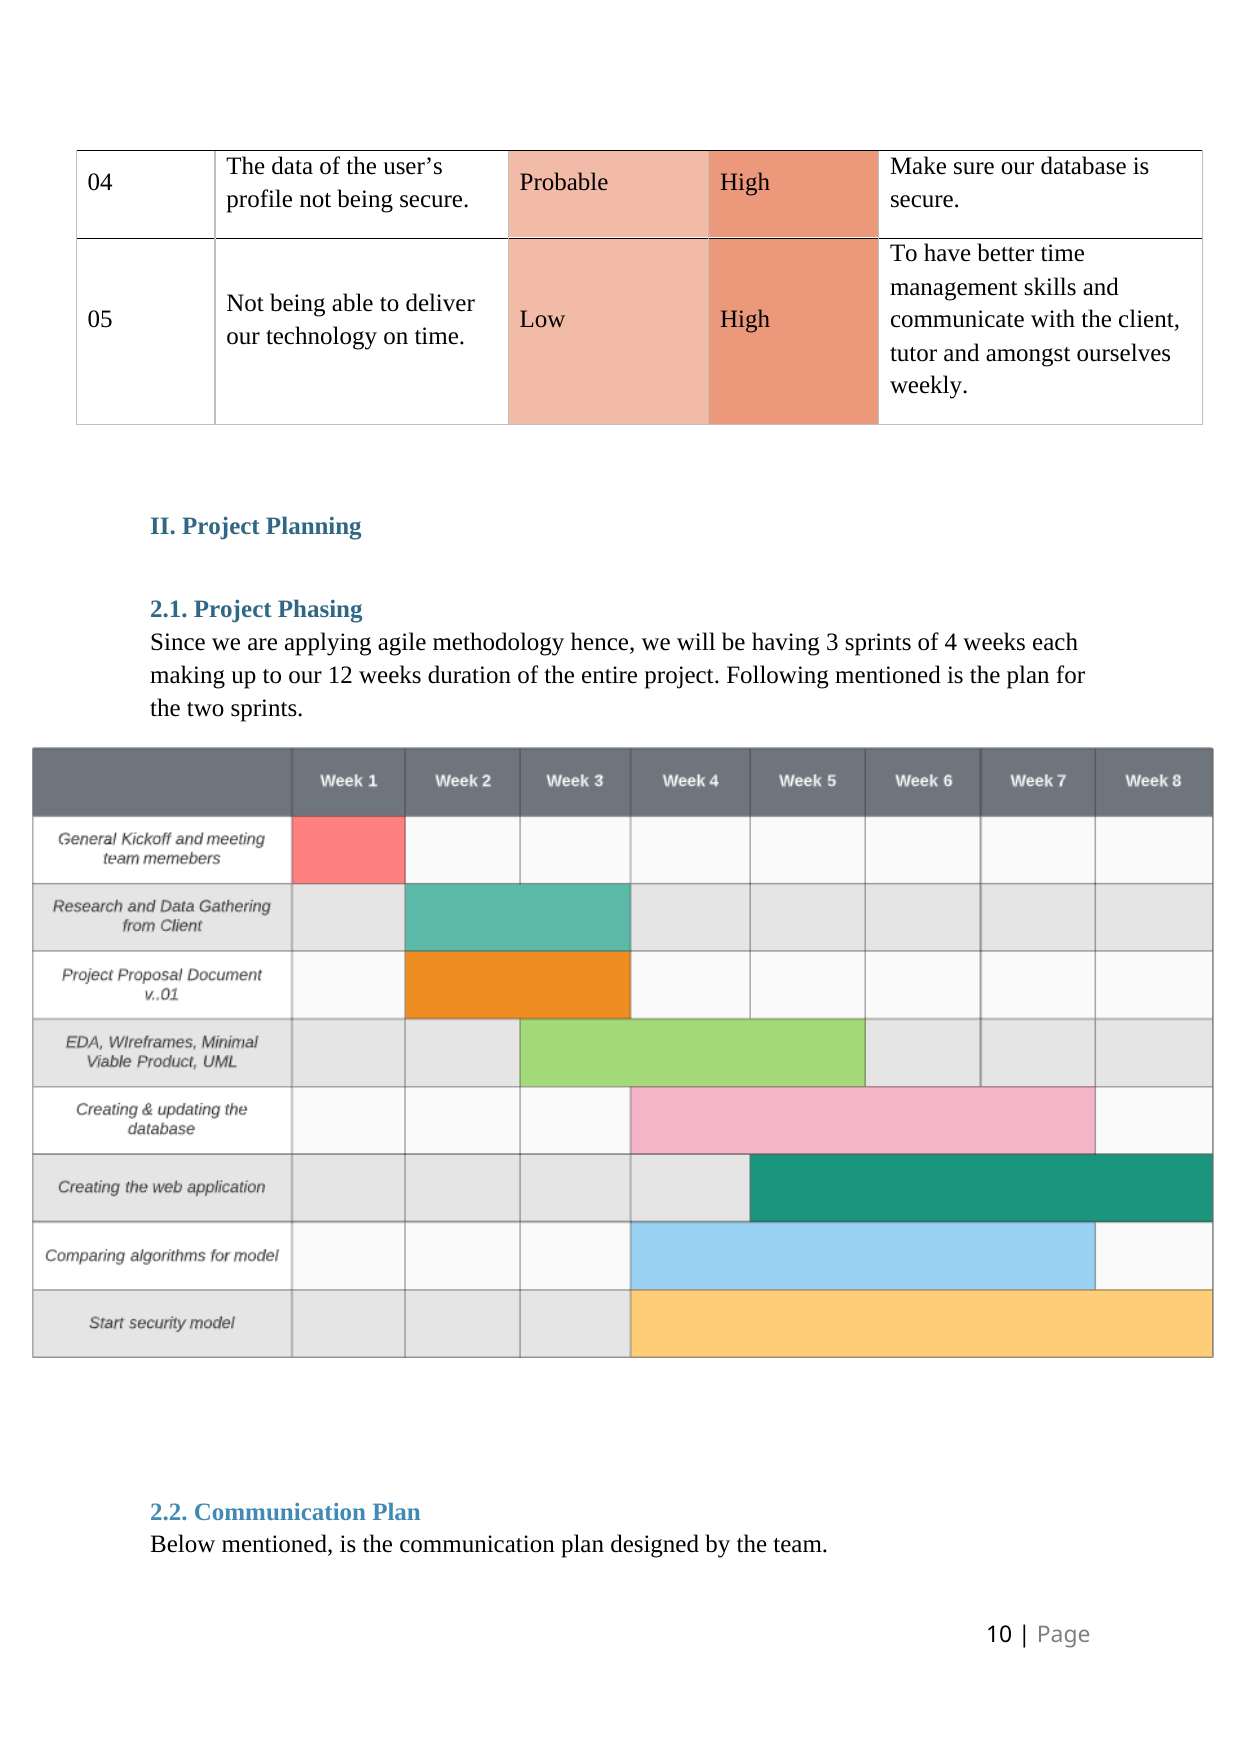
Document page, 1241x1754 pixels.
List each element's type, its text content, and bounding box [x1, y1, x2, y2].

subtitle II. Project Planning [150, 511, 1090, 540]
picture [31, 747, 1215, 1358]
text Below mentioned, is the communication plan designed by the team. [150, 1529, 1090, 1558]
table_cell Probable [509, 151, 708, 237]
table_cell Not being able to deliver our technology on time. [216, 239, 508, 424]
table_cell 04 [77, 151, 214, 237]
text Since we are applying agile methodology hence, we will be having 3 sprints of 4 weeks each making up to our 12 weeks duration of the entire project. Following mentioned is the plan for the two sprints. [150, 627, 1090, 722]
table_cell Make sure our database is secure. [879, 151, 1202, 237]
table_cell The data of the user’s profile not being secure. [216, 151, 508, 237]
table_cell High [709, 239, 878, 424]
table_cell High [709, 151, 878, 237]
table_cell 05 [77, 239, 214, 424]
subtitle 2.2. Communication Plan [150, 1497, 1090, 1525]
table_cell Low [509, 239, 708, 424]
subtitle 2.1. Project Phasing [150, 594, 1090, 623]
table_cell To have better time management skills and communicate with the client, tutor and amongst ourselves weekly. [879, 239, 1202, 424]
